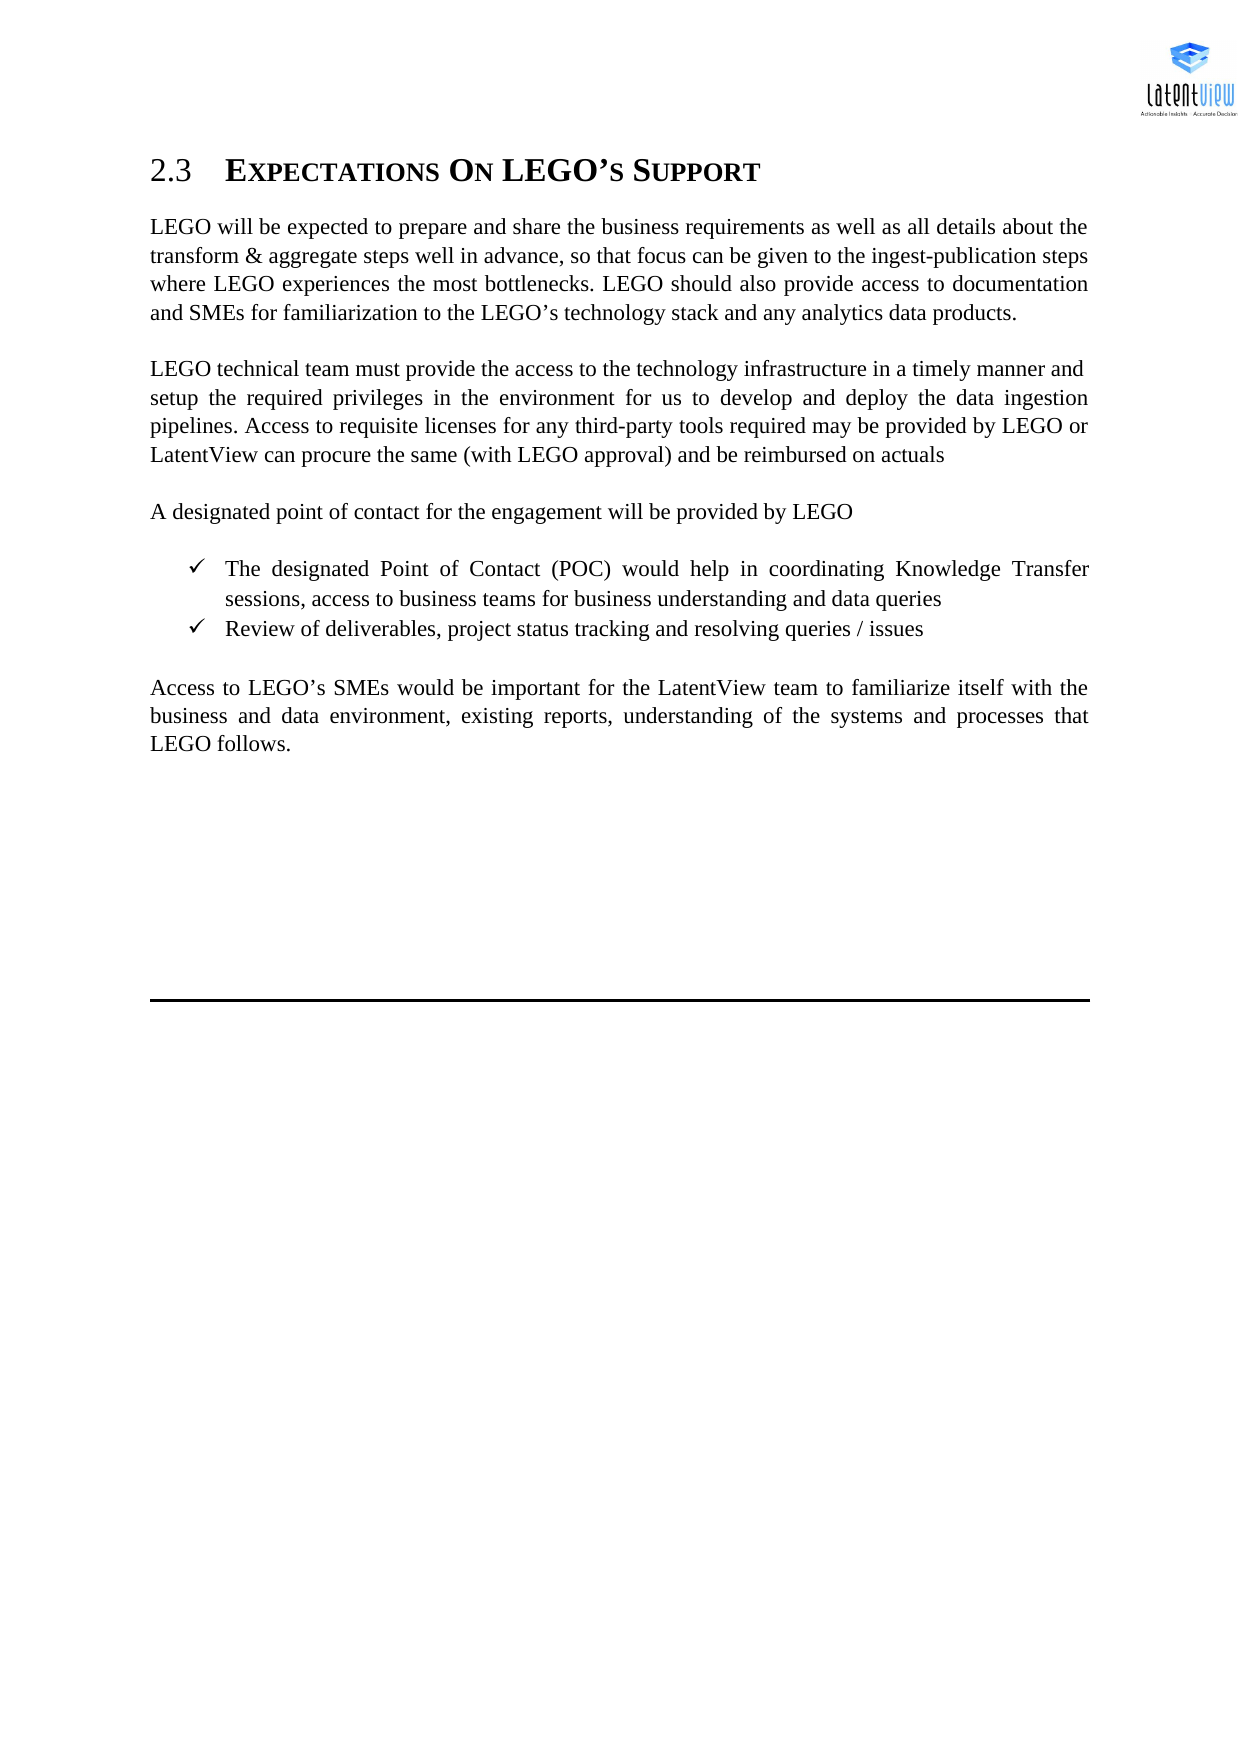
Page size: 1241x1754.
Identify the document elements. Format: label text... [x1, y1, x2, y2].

list Review of deliverables, project status tracking and resolving queries / issues [187, 615, 1090, 641]
text A designated point of contact for the engagement will be provided by LEGO [150, 498, 1090, 524]
text Expectations On LEGO’s Support [150, 150, 1004, 188]
text LEGO technical team must provide the access to the technology infrastructure in a timely manner and [150, 356, 1090, 382]
list The designated Point of Contact (POC) would help in coordinating Knowledge Transfer sessions, access to business teams for business understanding and data queries [187, 554, 1090, 611]
text setup the required privileges in the environment for us to develop and deploy the data ingestion pipelines. Access to requisite licenses for any third-party tools required may be provided by LEGO or LatentView can procure the same (with LEGO approval) and be reimbursed on actuals [150, 384, 1090, 467]
text Access to LEGO’s SMEs would be important for the LatentView team to familiarize itself with the business and data environment, existing reports, understanding of the systems and processes that LEGO follows. [150, 674, 1090, 757]
picture [1140, 40, 1238, 116]
text LEGO will be expected to prepare and share the business requirements as well as all details about the transform & aggregate steps well in advance, so that focus can be given to the ingest-publication steps where LEGO experiences the most bottlenecks. LEGO should also provide access to documentation and SMEs for familiarization to the LEGO’s technology stack and any analytics data products. [150, 213, 1090, 325]
